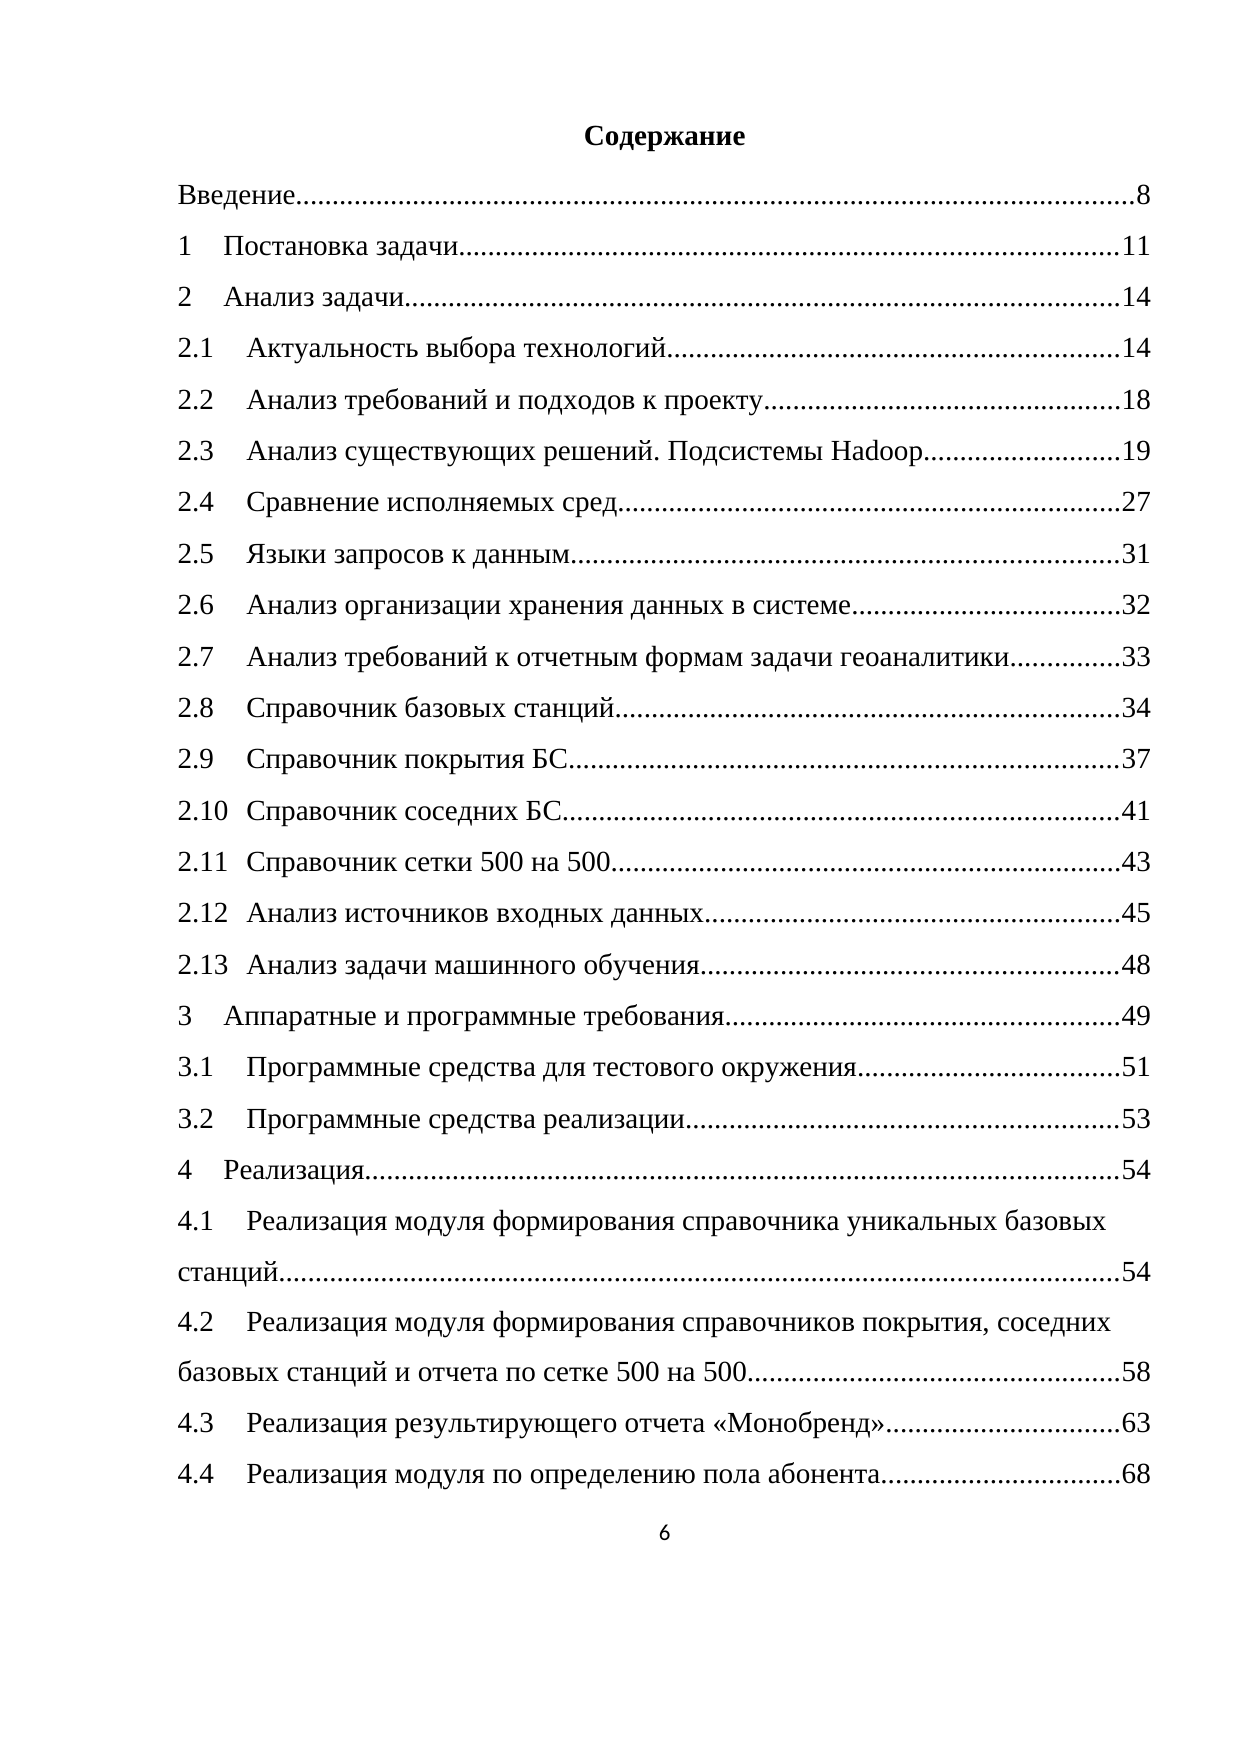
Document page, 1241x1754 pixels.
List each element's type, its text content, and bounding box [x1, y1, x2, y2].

text 3.1 Программные средства для тестового окружения 51 [177, 1049, 1152, 1083]
text 4.1 Реализация модуля формирования справочника уникальных базовых станций 54 [177, 1203, 1152, 1287]
text Содержание [177, 118, 1152, 152]
text 2.5 Языки запросов к данным 31 [177, 536, 1152, 569]
text 2.6 Анализ организации хранения данных в системе 32 [177, 587, 1152, 621]
text 2.11 Справочник сетки 500 на 500 43 [177, 844, 1152, 878]
text 4 Реализация 54 [177, 1152, 1152, 1186]
text 4.4 Реализация модуля по определению пола абонента 68 [177, 1456, 1152, 1490]
text 2.4 Сравнение исполняемых сред 27 [177, 484, 1152, 518]
text 4.2 Реализация модуля формирования справочников покрытия, соседних базовых станций и отчета по сетке 500 на 500 58 [177, 1304, 1152, 1388]
text 3 Аппаратные и программные требования 49 [177, 998, 1152, 1032]
text 2.8 Справочник базовых станций 34 [177, 690, 1152, 723]
text Введение 8 [177, 177, 1152, 211]
text 2.2 Анализ требований и подходов к проекту 18 [177, 382, 1152, 415]
text 2.13 Анализ задачи машинного обучения 48 [177, 947, 1152, 980]
text 3.2 Программные средства реализации 53 [177, 1101, 1152, 1134]
text 2.10 Справочник соседних БС 41 [177, 793, 1152, 826]
text 1 Постановка задачи 11 [177, 228, 1152, 261]
text 2.12 Анализ источников входных данных 45 [177, 895, 1152, 929]
text 2 Анализ задачи 14 [177, 279, 1152, 313]
text 2.3 Анализ существующих решений. Подсистемы Hadoop 19 [177, 433, 1152, 467]
text 2.7 Анализ требований к отчетным формам задачи геоаналитики 33 [177, 639, 1152, 672]
text 2.9 Справочник покрытия БС 37 [177, 741, 1152, 775]
text 2.1 Актуальность выбора технологий 14 [177, 331, 1152, 364]
text 4.3 Реализация результирующего отчета «Монобренд» 63 [177, 1405, 1152, 1438]
